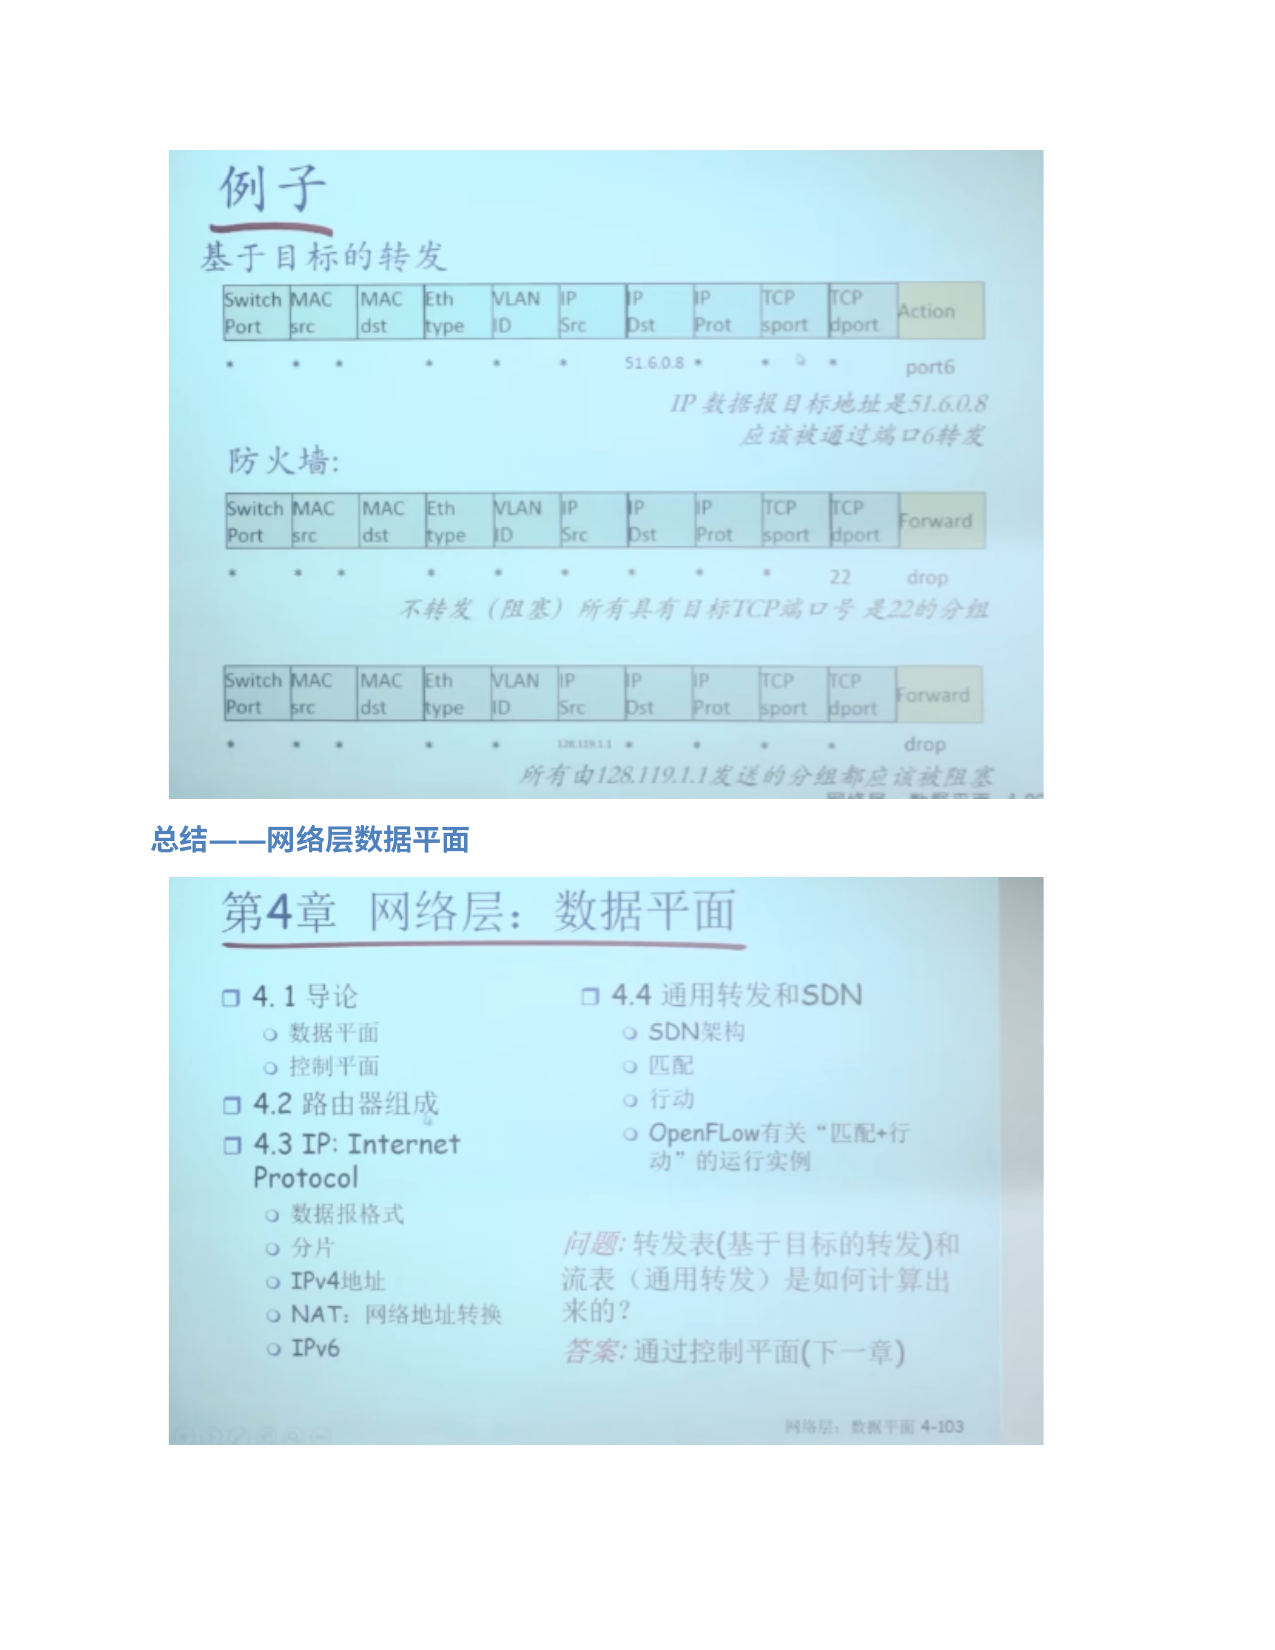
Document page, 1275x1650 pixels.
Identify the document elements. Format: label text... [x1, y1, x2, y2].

picture [168, 150, 1044, 799]
subtitle 总结——网络层数据平面 [150, 819, 1125, 859]
picture [168, 877, 1044, 1445]
